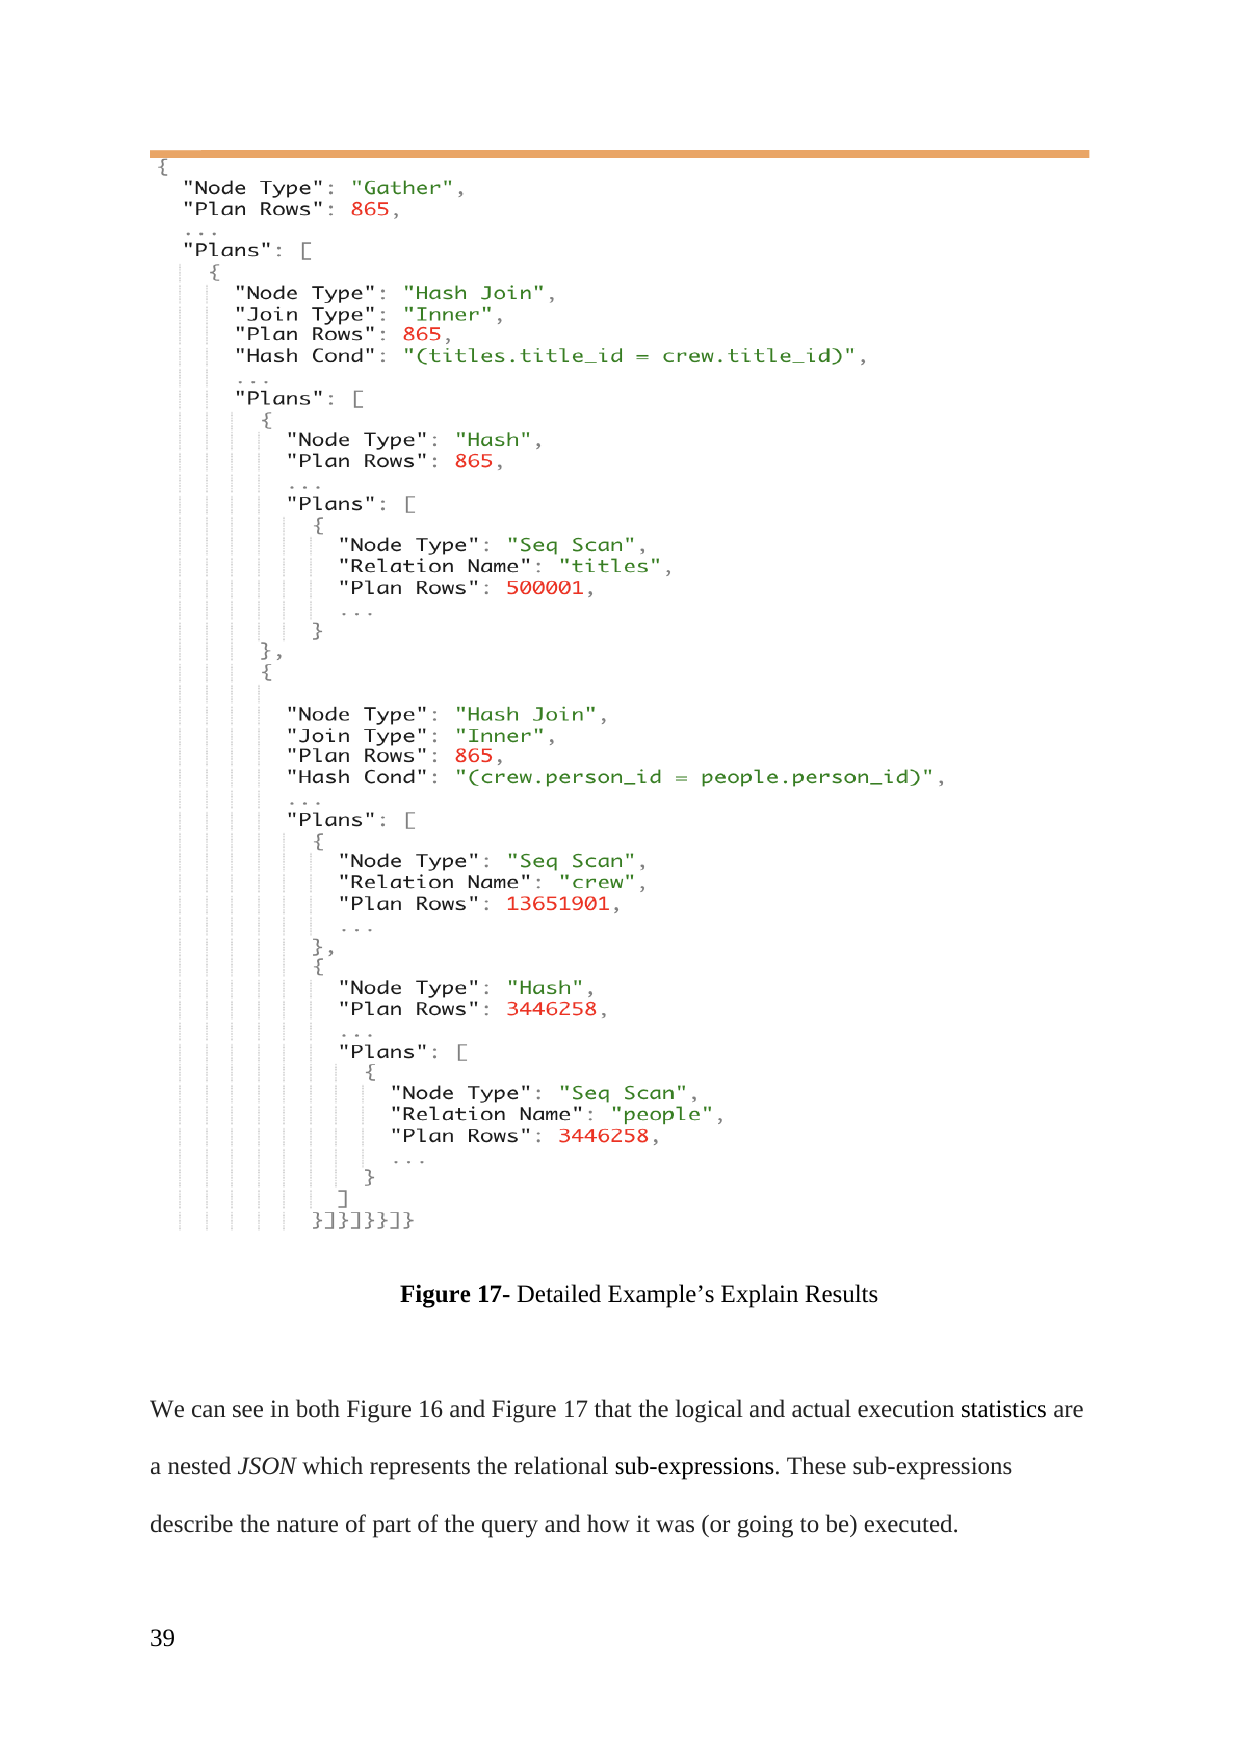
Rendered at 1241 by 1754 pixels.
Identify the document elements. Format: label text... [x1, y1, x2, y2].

text Figure 16- Detailed Example’s Explain Analyze Results Just for the sake of comparison, the logical execution plan JSON can be seen in Figure 17 and it will have the same structure as the actual execution statistics (Figure 16) apart from some missing statistics like the Actual Rows and Total Time. Figure 17- Detailed Example’s Explain Results We can see in both Figure 16 and Figure 17 that the logical and actual execution statistics are a nested JSON which represents the relational sub-expressions. These sub-expressions describe the nature of part of the query and how it was (or going to be) executed. [150, 1250, 1090, 1537]
picture [150, 150, 1090, 1250]
